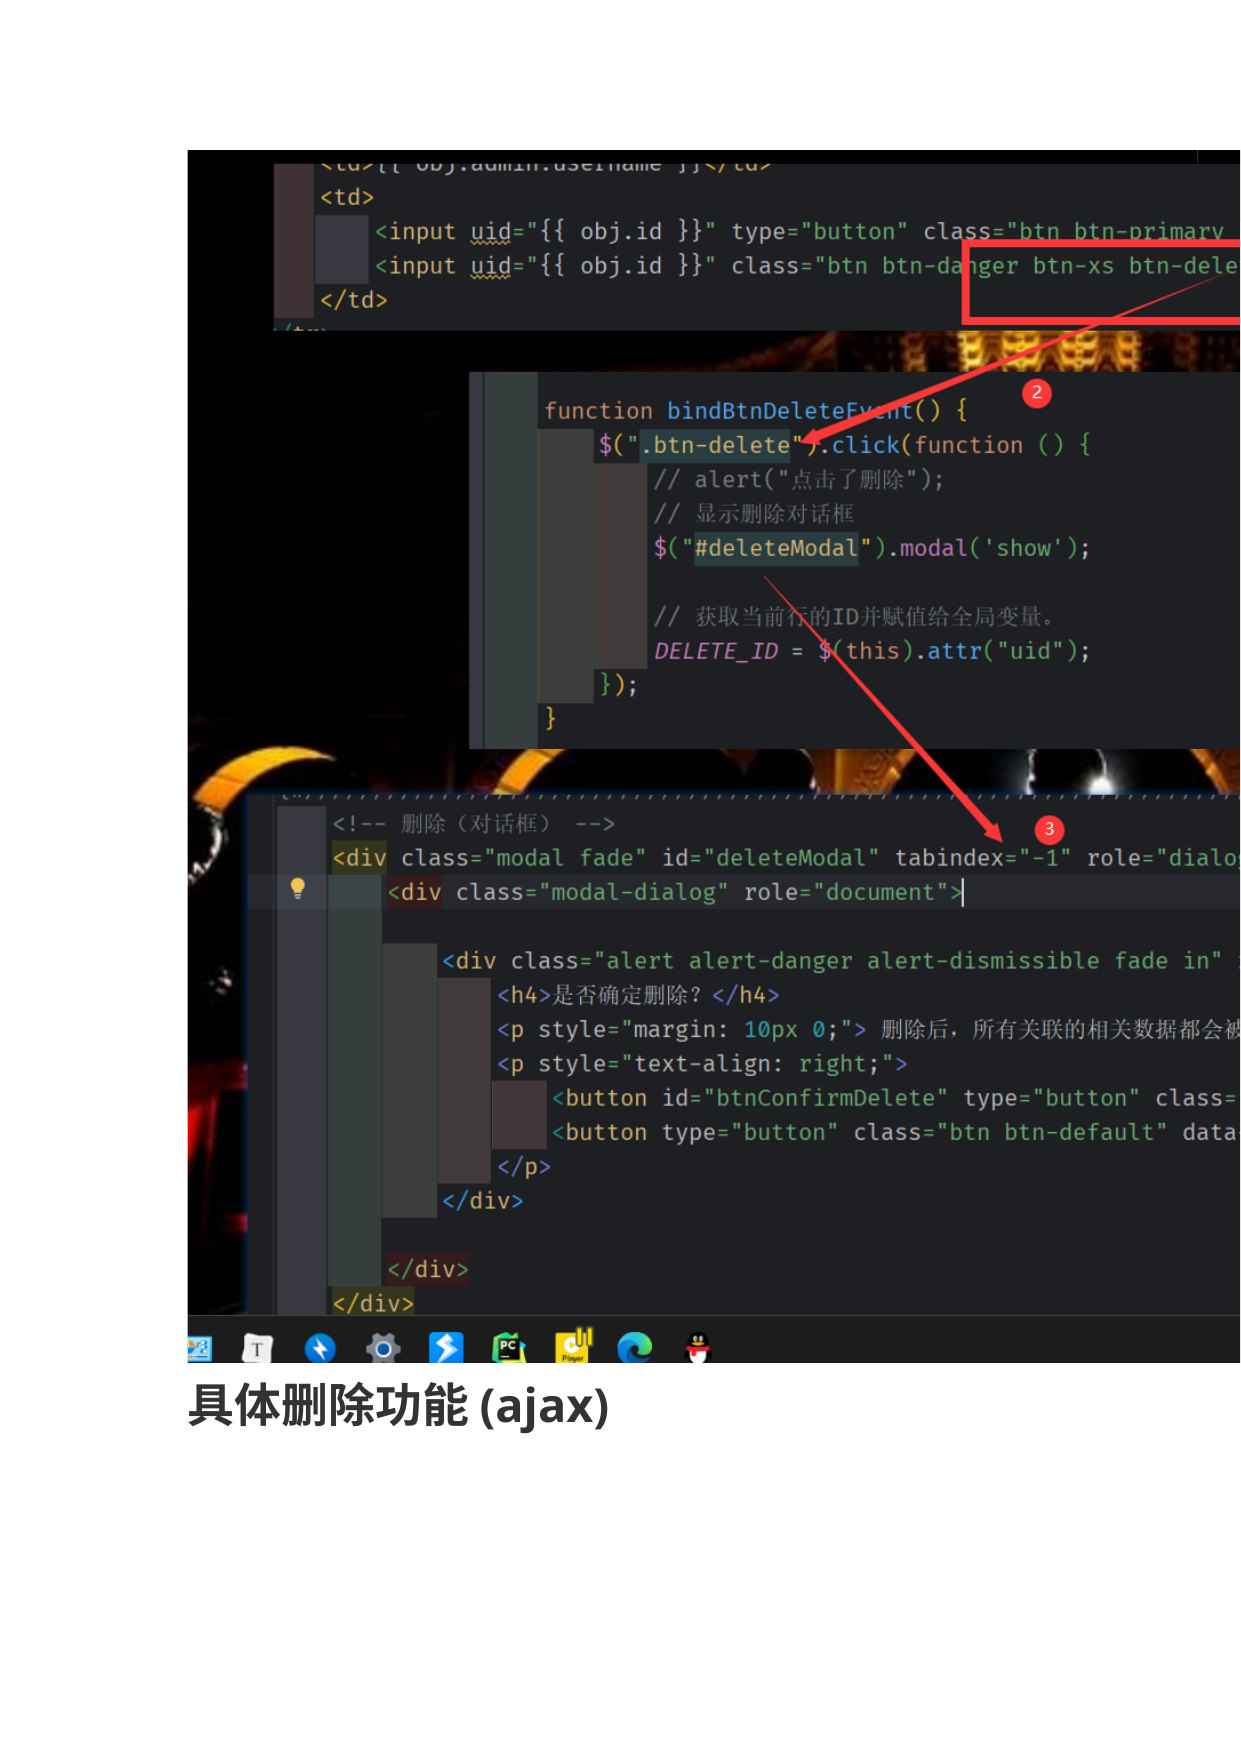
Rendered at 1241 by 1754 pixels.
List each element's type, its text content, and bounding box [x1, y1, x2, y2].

text 具体删除功能 (ajax) [187, 1368, 1053, 1436]
picture [187, 150, 1241, 1363]
